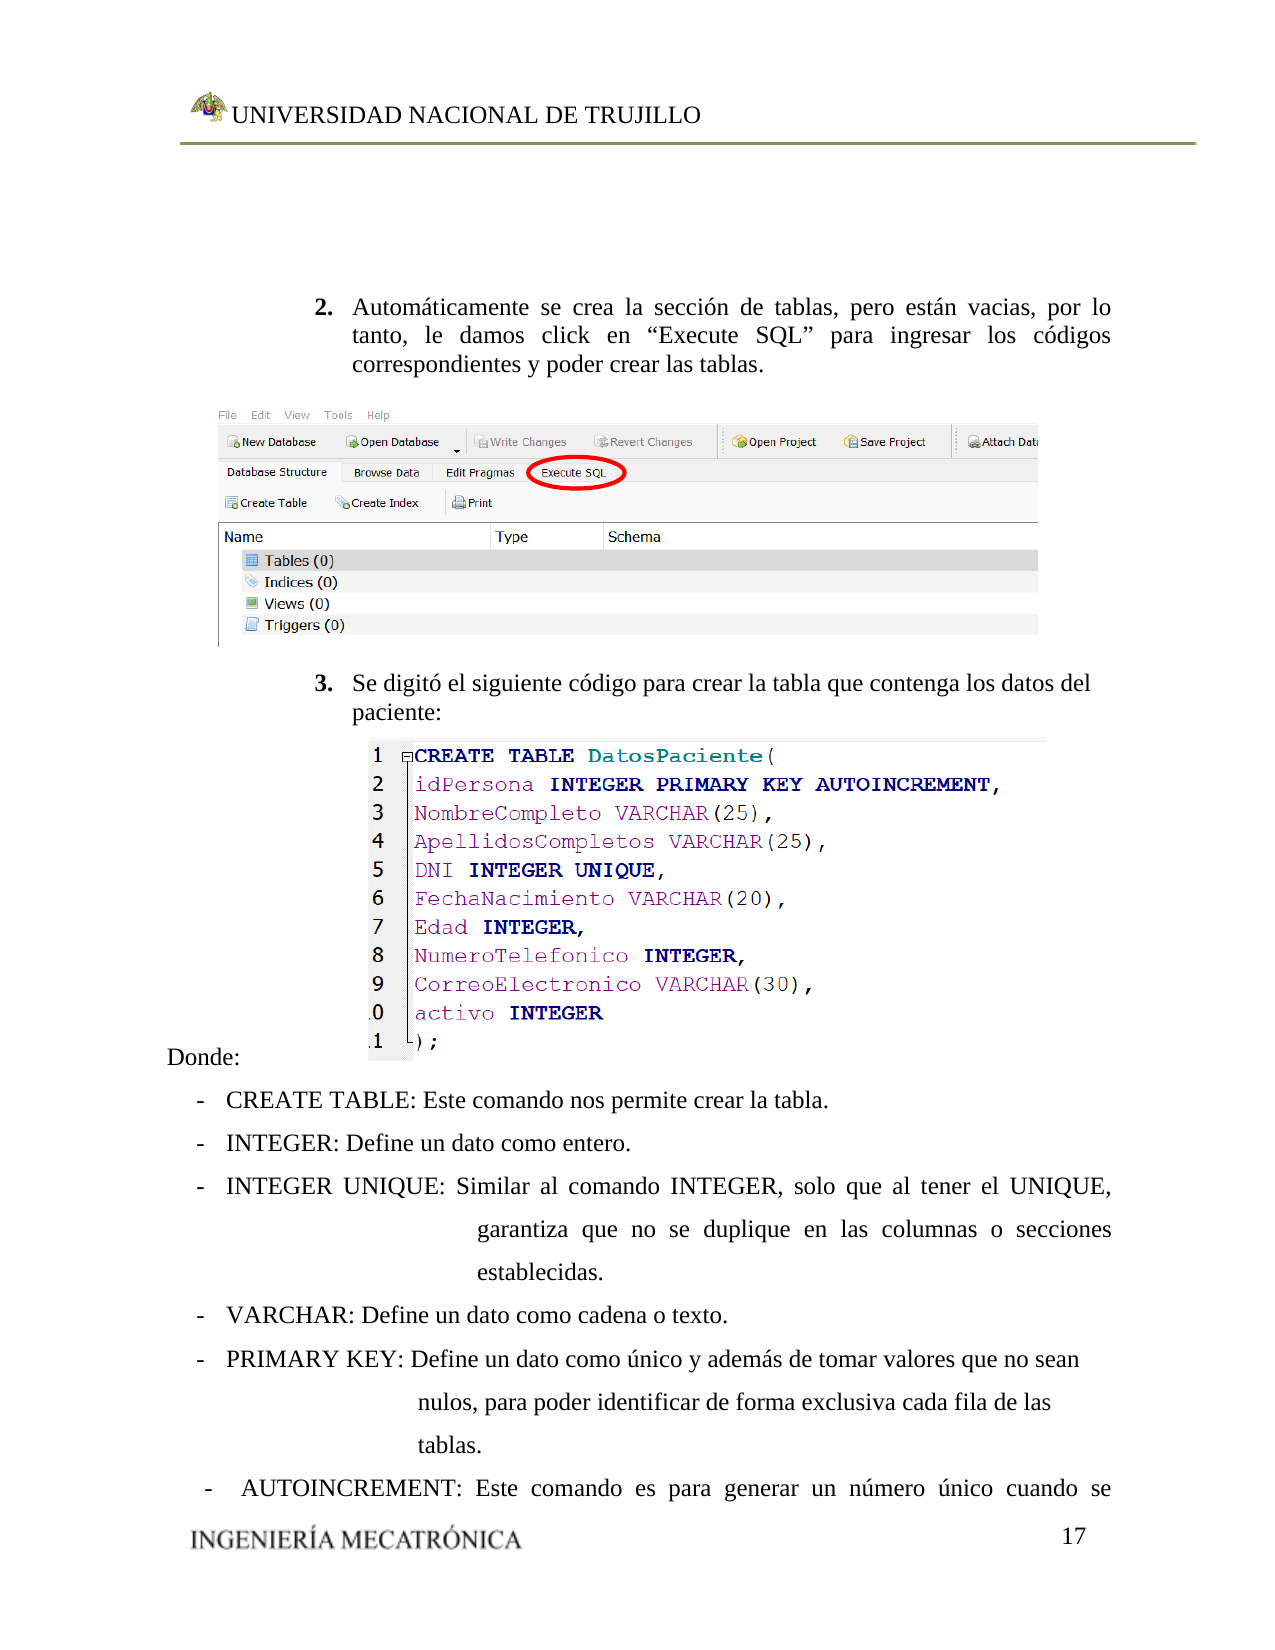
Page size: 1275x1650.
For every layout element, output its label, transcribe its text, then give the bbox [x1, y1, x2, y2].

list AUTOINCREMENT: Este comando es para generar un número único cuando se inserta algún nuevo registro en la tabla. [204, 1473, 1112, 1502]
list VARCHAR: Define un dato como cadena o texto. [196, 1301, 1112, 1329]
list Se digitó el siguiente código para crear la tabla que contenga los datos del paciente: [314, 668, 1112, 726]
text Donde: [167, 1042, 1112, 1071]
list INTEGER UNIQUE: Similar al comando INTEGER, solo que al tener el UNIQUE, garantiza que no se duplique en las columnas o secciones establecidas. [196, 1171, 1112, 1286]
picture [190, 91, 228, 123]
list PRIMARY KEY: Define un dato como único y además de tomar valores que no sean nulos, para poder identificar de forma exclusiva cada fila de las tablas. [196, 1344, 1112, 1459]
list CREATE TABLE: Este comando nos permite crear la tabla. [196, 1085, 1112, 1114]
picture [218, 398, 1038, 647]
list INTEGER: Define un dato como entero. [196, 1128, 1112, 1157]
list Automáticamente se crea la sección de tablas, pero están vacias, por lo tanto, le damos click en “Execute SQL” para ingresar los códigos correspondientes y poder crear las tablas. [314, 292, 1112, 378]
picture [176, 1509, 569, 1570]
picture [368, 737, 1048, 1061]
